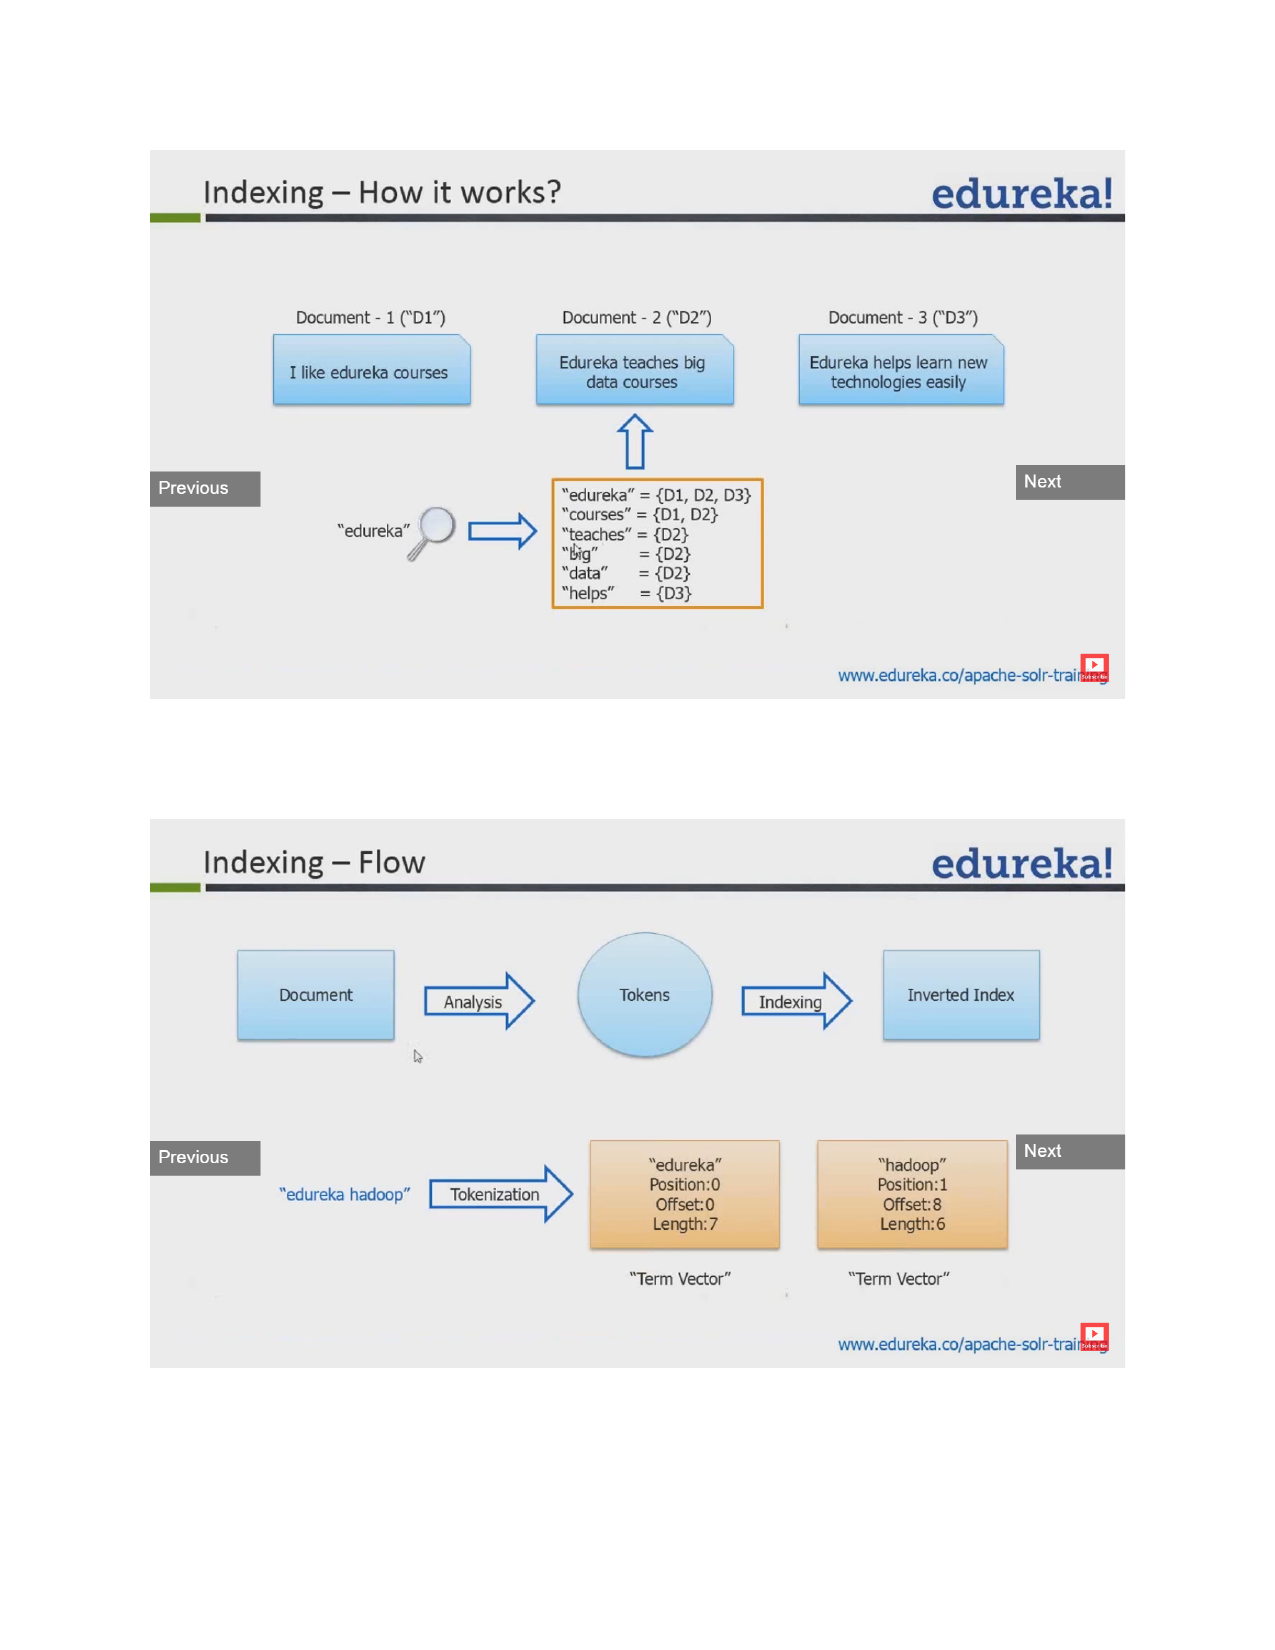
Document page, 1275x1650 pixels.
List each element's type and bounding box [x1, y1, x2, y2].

picture [150, 150, 1125, 699]
picture [150, 819, 1125, 1368]
